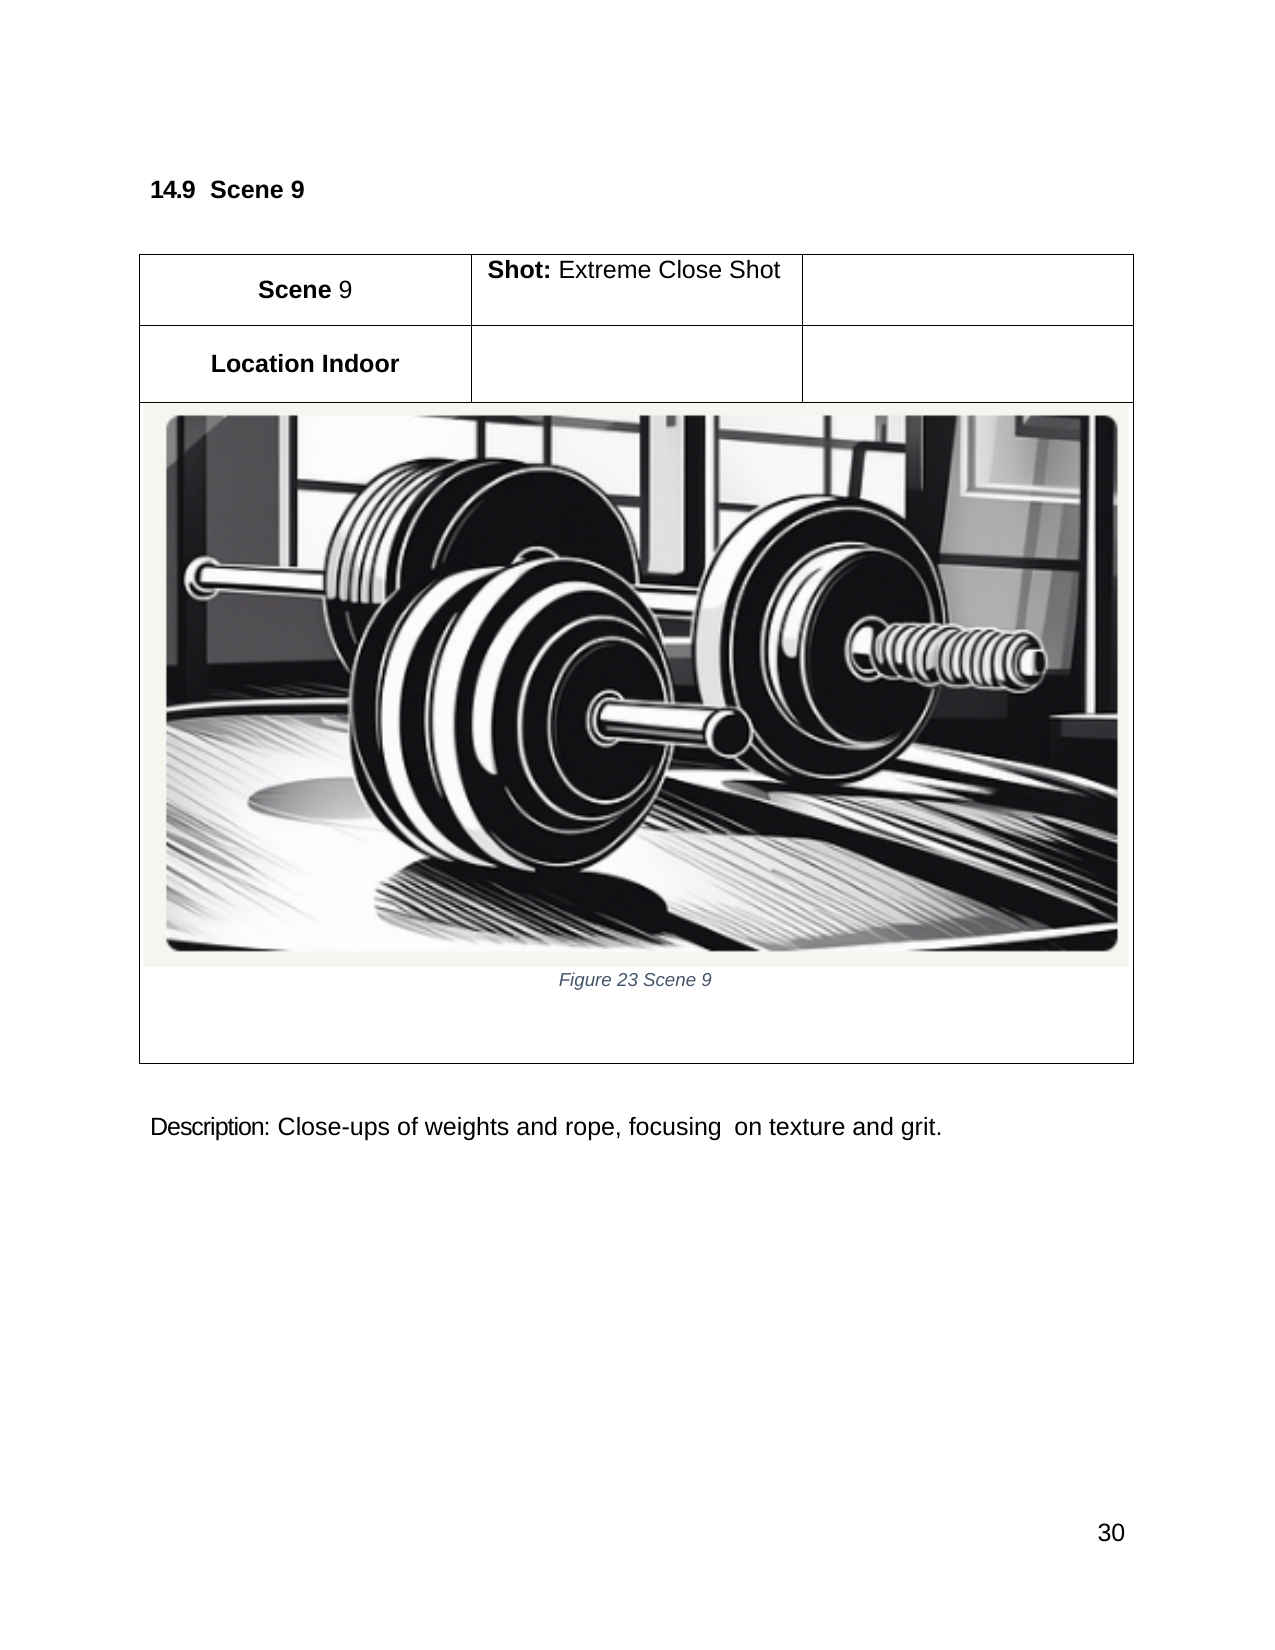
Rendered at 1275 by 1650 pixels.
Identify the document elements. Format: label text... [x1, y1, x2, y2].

picture [143, 403, 1129, 967]
table_cell Figure 23 Scene 9 [140, 403, 1133, 1063]
subtitle Scene 9 [150, 175, 1125, 204]
table_cell [472, 326, 802, 402]
table_cell [803, 326, 1133, 402]
table_cell Location Indoor [140, 326, 471, 402]
table_header [803, 255, 1133, 325]
table_header Scene 9 [140, 255, 471, 325]
table_header Shot: Extreme Close Shot [472, 255, 802, 325]
text Description: Close-ups of weights and rope, focusing on texture and grit. [150, 1112, 1125, 1141]
